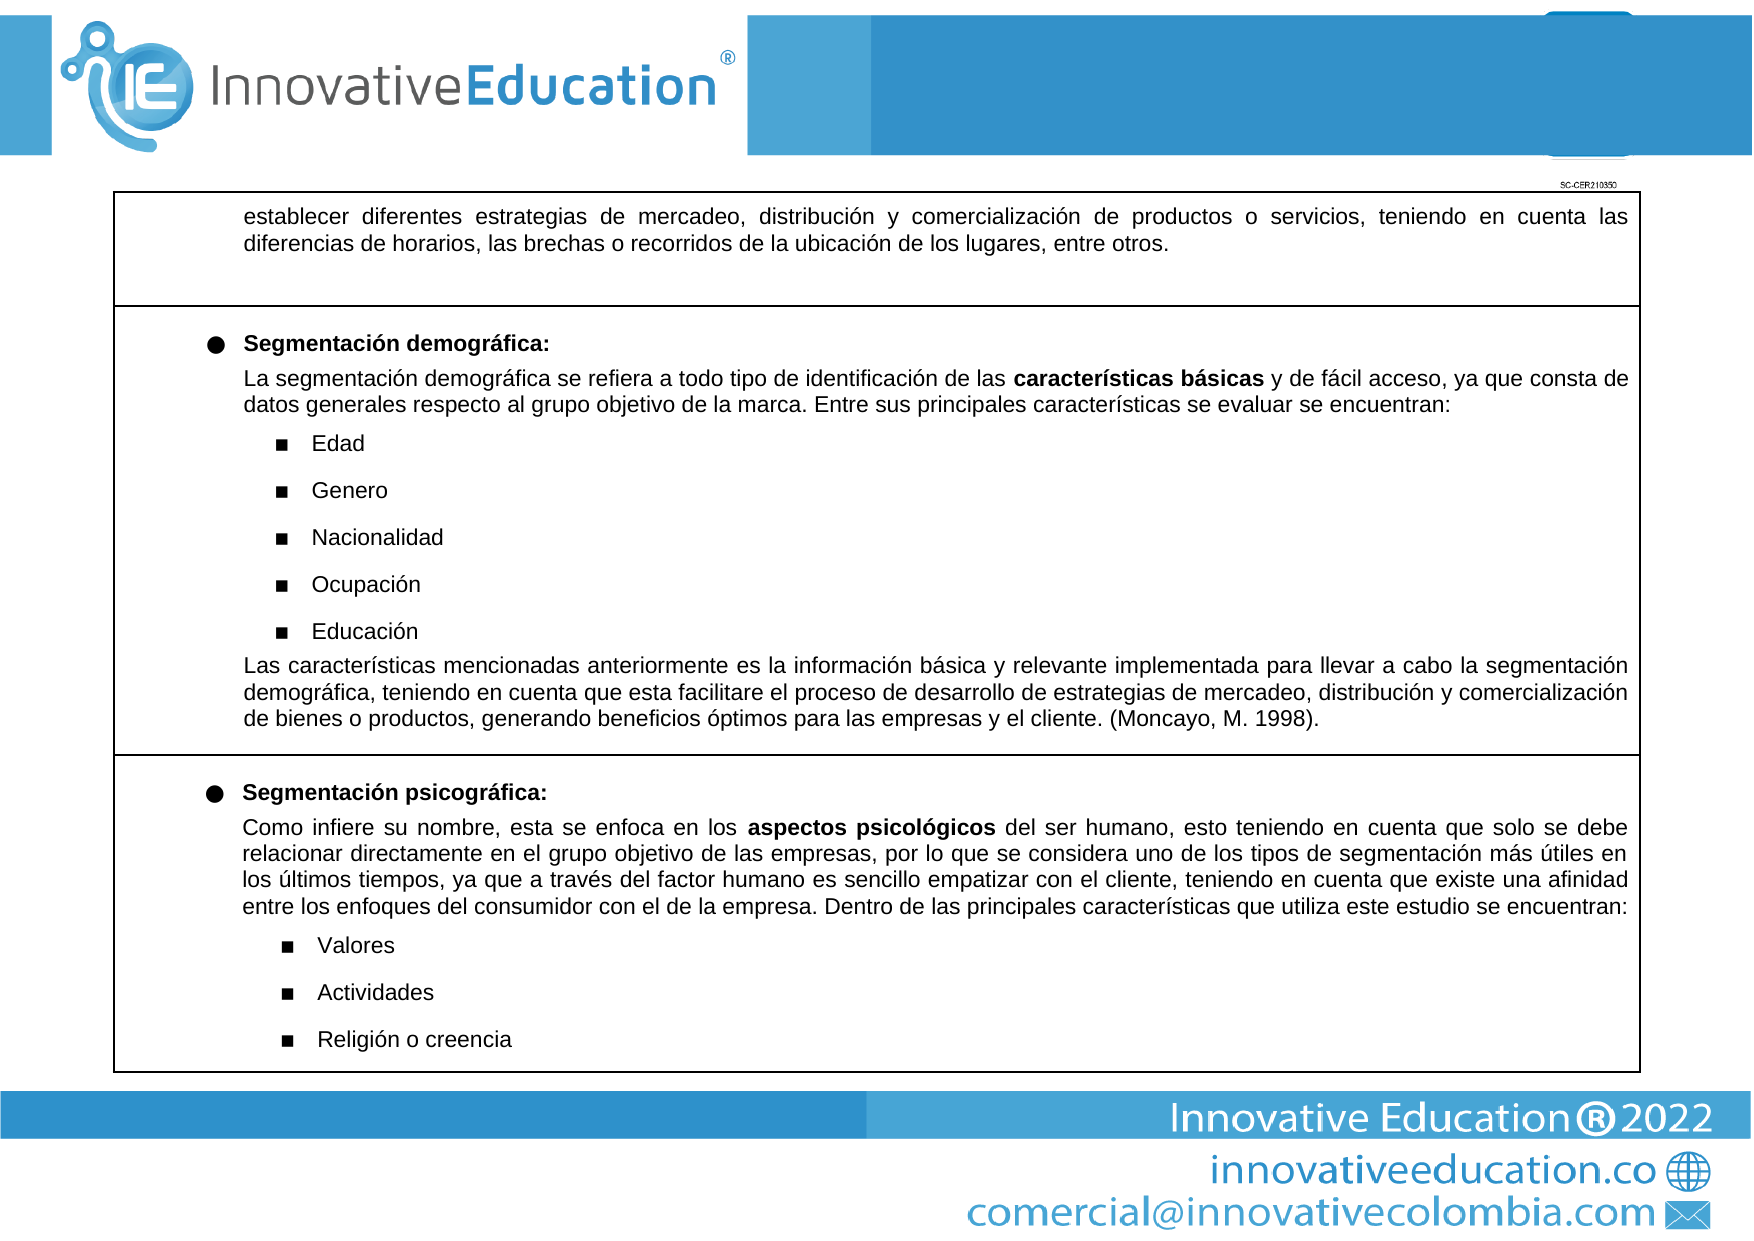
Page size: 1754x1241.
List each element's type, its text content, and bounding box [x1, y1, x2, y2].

table_cell Segmentación demográfica: La segmentación demográfica se refiera a todo tipo de identificación de las características básicas y de fácil acceso, ya que consta de datos generales respecto al grupo objetivo de la marca. Entre sus principales características se evaluar se encuentran: Edad Genero Nacionalidad Ocupación Educación Las características mencionadas anteriormente es la información básica y relevante implementada para llevar a cabo la segmentación demográfica, teniendo en cuenta que esta facilitare el proceso de desarrollo de estrategias de mercadeo, distribución y comercialización de bienes o productos, generando beneficios óptimos para las empresas y el cliente. (Moncayo, M. 1998). [115, 307, 1639, 754]
picture [0, 1090, 1751, 1236]
picture [0, 3, 1752, 191]
